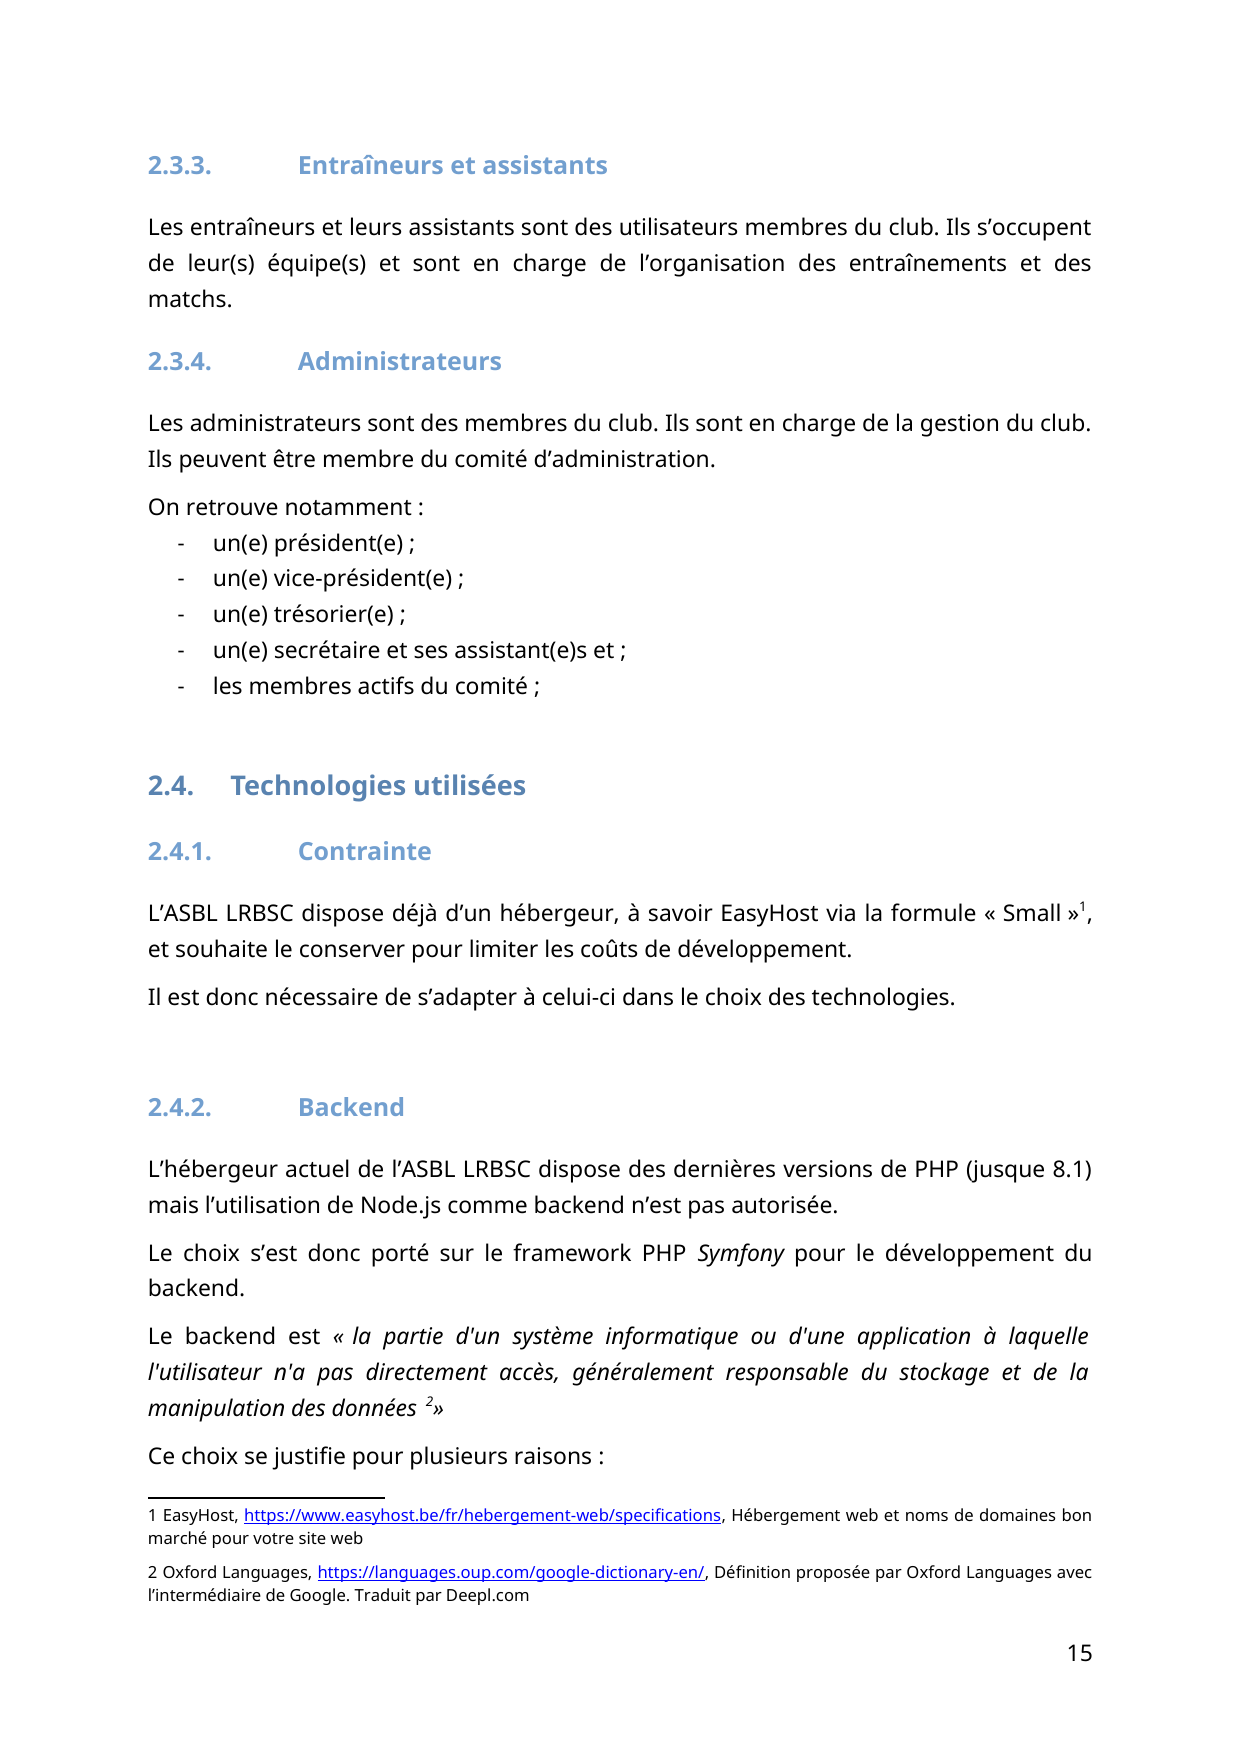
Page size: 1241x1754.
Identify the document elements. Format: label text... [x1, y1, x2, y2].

text L’hébergeur actuel de l’ASBL LRBSC dispose des dernières versions de PHP (jusque 8.1) mais l’utilisation de Node.js comme backend n’est pas autorisée. [148, 1153, 1093, 1220]
list un(e) vice-président(e) ; [177, 562, 1093, 594]
text Ce choix se justifie pour plusieurs raisons : [148, 1440, 1093, 1471]
text Le choix s’est donc porté sur le framework PHP Symfony pour le développement du backend. [148, 1236, 1093, 1304]
list un(e) président(e) ; [177, 526, 1093, 558]
text Il est donc nécessaire de s’adapter à celui-ci dans le choix des technologies. [148, 981, 1093, 1012]
subtitle Contrainte [148, 834, 1093, 868]
list un(e) secrétaire et ses assistant(e)s et ; [177, 634, 1093, 666]
list un(e) trésorier(e) ; [177, 598, 1093, 629]
text L’ASBL LRBSC dispose déjà d’un hébergeur, à savoir EasyHost via la formule « Small », et souhaite le conserver pour limiter les coûts de développement. [148, 897, 1093, 964]
text On retrouve notamment : [148, 491, 1093, 522]
text Le backend est « la partie d'un système informatique ou d'une application à laquelle l'utilisateur n'a pas directement accès, généralement responsable du stockage et de la manipulation des données » [148, 1320, 1093, 1423]
text Les entraîneurs et leurs assistants sont des utilisateurs membres du club. Ils s’occupent de leur(s) équipe(s) et sont en charge de l’organisation des entraînements et des matchs. [148, 211, 1093, 314]
subtitle Entraîneurs et assistants [148, 148, 1093, 182]
subtitle Technologies utilisées [148, 767, 1093, 804]
text Les administrateurs sont des membres du club. Ils sont en charge de la gestion du club. Ils peuvent être membre du comité d’administration. [148, 407, 1093, 474]
list les membres actifs du comité ; [177, 670, 1093, 701]
subtitle Administrateurs [148, 343, 1093, 378]
subtitle Backend [148, 1089, 1093, 1123]
